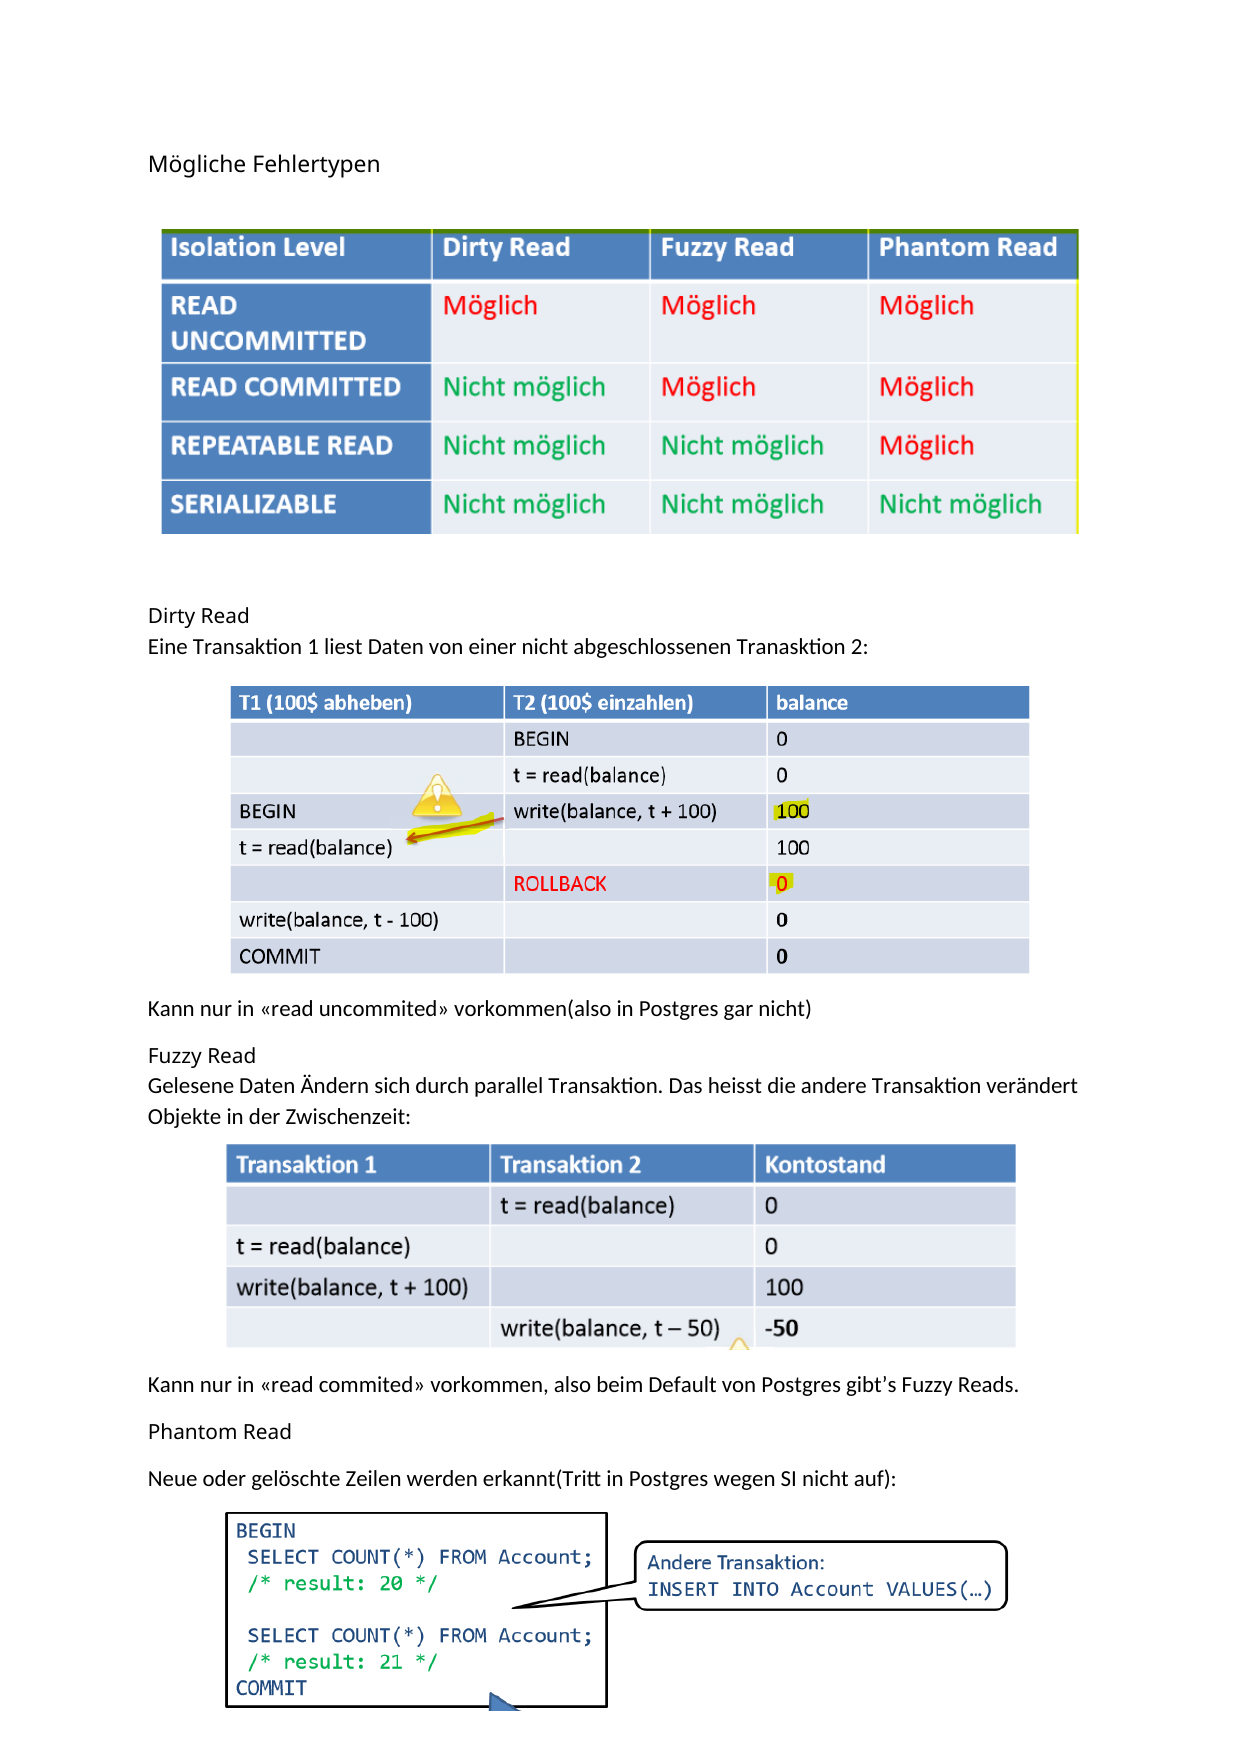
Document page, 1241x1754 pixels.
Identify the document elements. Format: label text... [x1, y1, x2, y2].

subtitle Mögliche Fehlertypen [148, 148, 1093, 179]
subtitle Fuzzy Read [148, 1041, 1093, 1069]
text Neue oder gelöschte Zeilen werden erkannt(Tritt in Postgres wegen SI nicht auf): [148, 1464, 1093, 1492]
text Kann nur in «read uncommited» vorkommen(also in Postgres gar nicht) [148, 679, 1093, 1022]
text Gelesene Daten Ändern sich durch parallel Transaktion. Das heisst die andere Transaktion verändert Objekte in der Zwischenzeit: [148, 1072, 1093, 1130]
subtitle Dirty Read [148, 601, 1093, 630]
text Phantom Read [148, 1417, 1093, 1446]
text Eine Transaktion 1 liest Daten von einer nicht abgeschlossenen Tranasktion 2: [148, 632, 1093, 660]
text Kann nur in «read commited» vorkommen, also beim Default von Postgres gibt’s Fuzzy Reads. [148, 1149, 1093, 1398]
